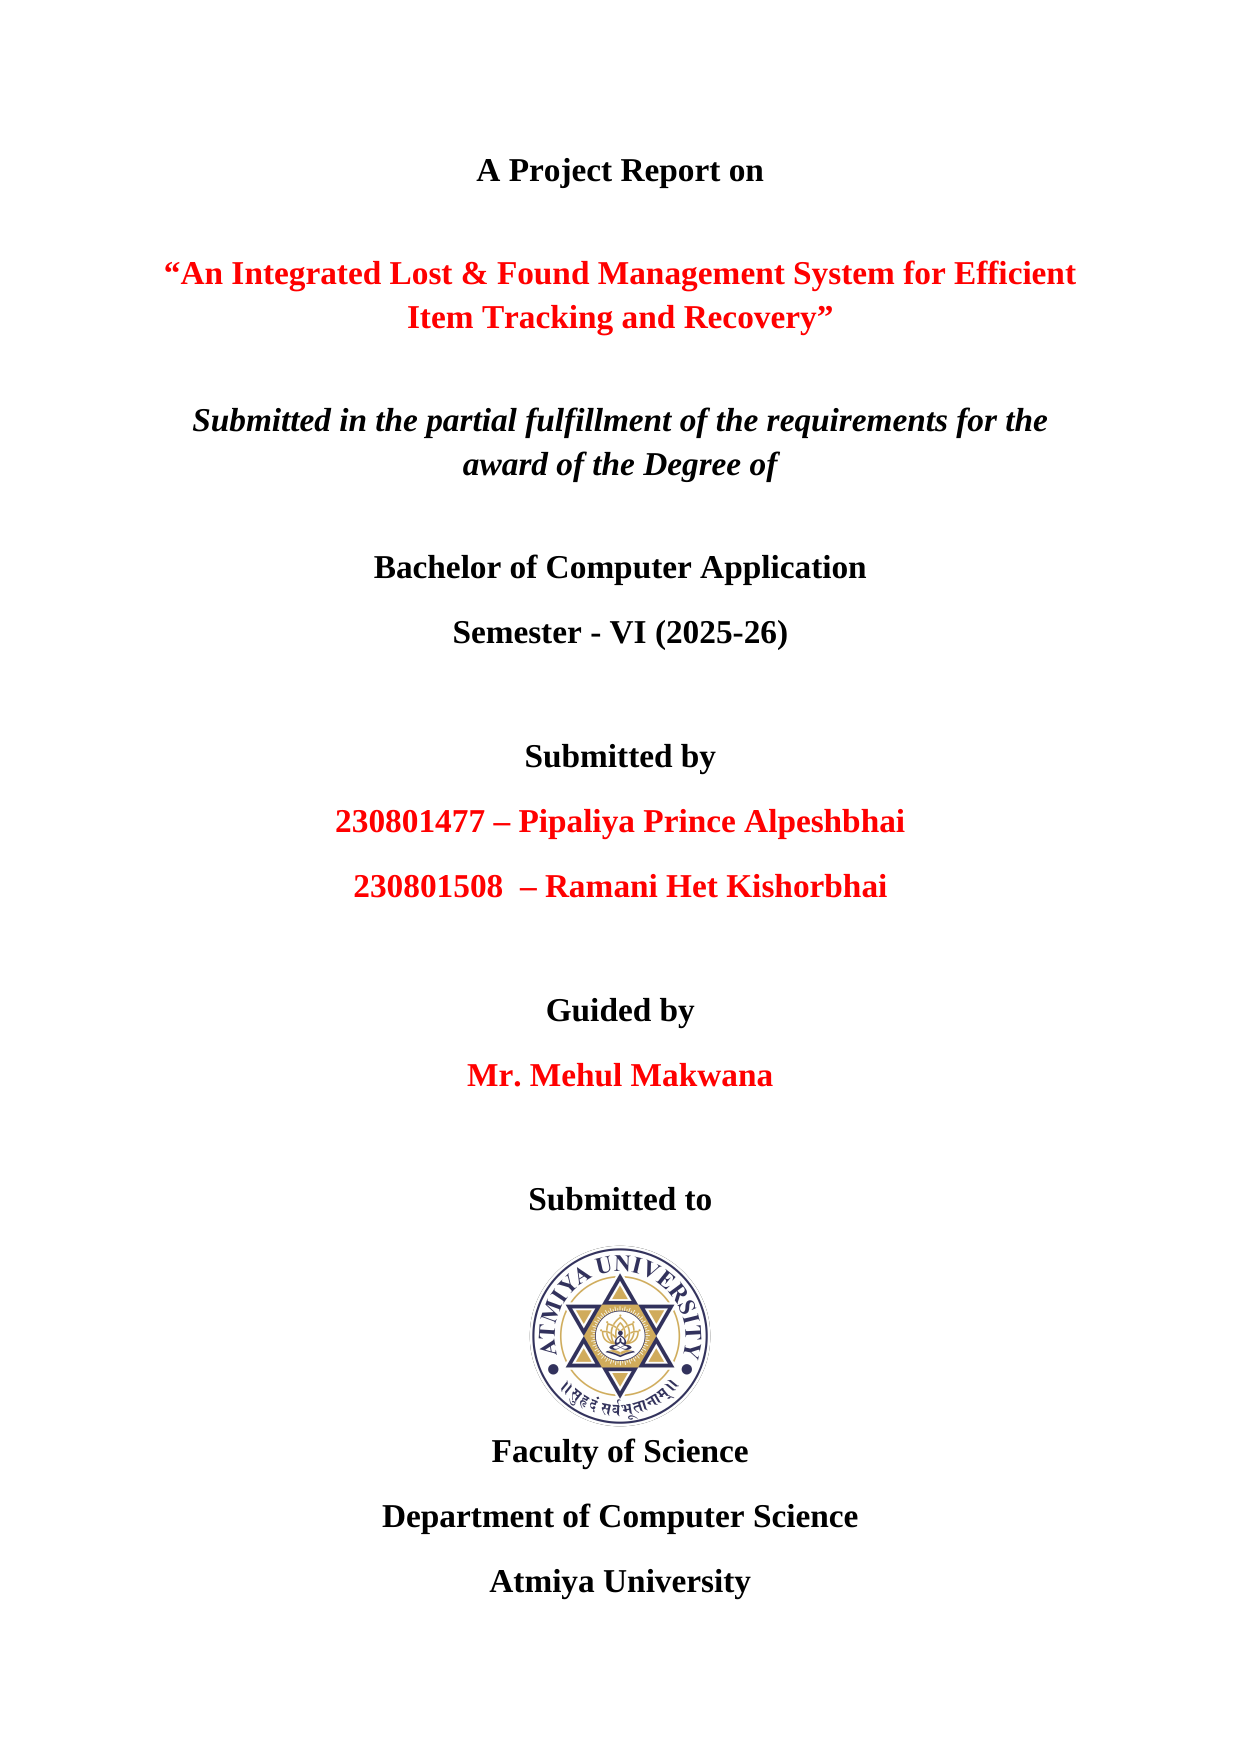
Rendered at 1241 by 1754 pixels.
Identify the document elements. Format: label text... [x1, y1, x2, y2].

picture [528, 1244, 712, 1428]
text Bachelor of Computer Application [150, 548, 1090, 586]
text Mr. Mehul Makwana [150, 1056, 1090, 1094]
text “An Integrated Lost & Found Management System for Efficient Item Tracking and Recovery” [150, 253, 1090, 336]
text 230801508 – Ramani Het Kishorbhai [150, 867, 1090, 905]
text Faculty of Science [150, 1431, 1090, 1470]
text Submitted in the partial fulfillment of the requirements for the award of the Degree of [150, 401, 1090, 483]
text Submitted to [150, 1179, 1090, 1218]
text Submitted by [150, 737, 1090, 775]
text 230801477 – Pipaliya Prince Alpeshbhai [150, 802, 1090, 840]
text Department of Computer Science [150, 1496, 1090, 1534]
text Atmiya University [150, 1561, 1090, 1599]
text Semester - VI (2025-26) [150, 613, 1090, 651]
text A Project Report on [150, 150, 1090, 188]
text Guided by [150, 991, 1090, 1029]
